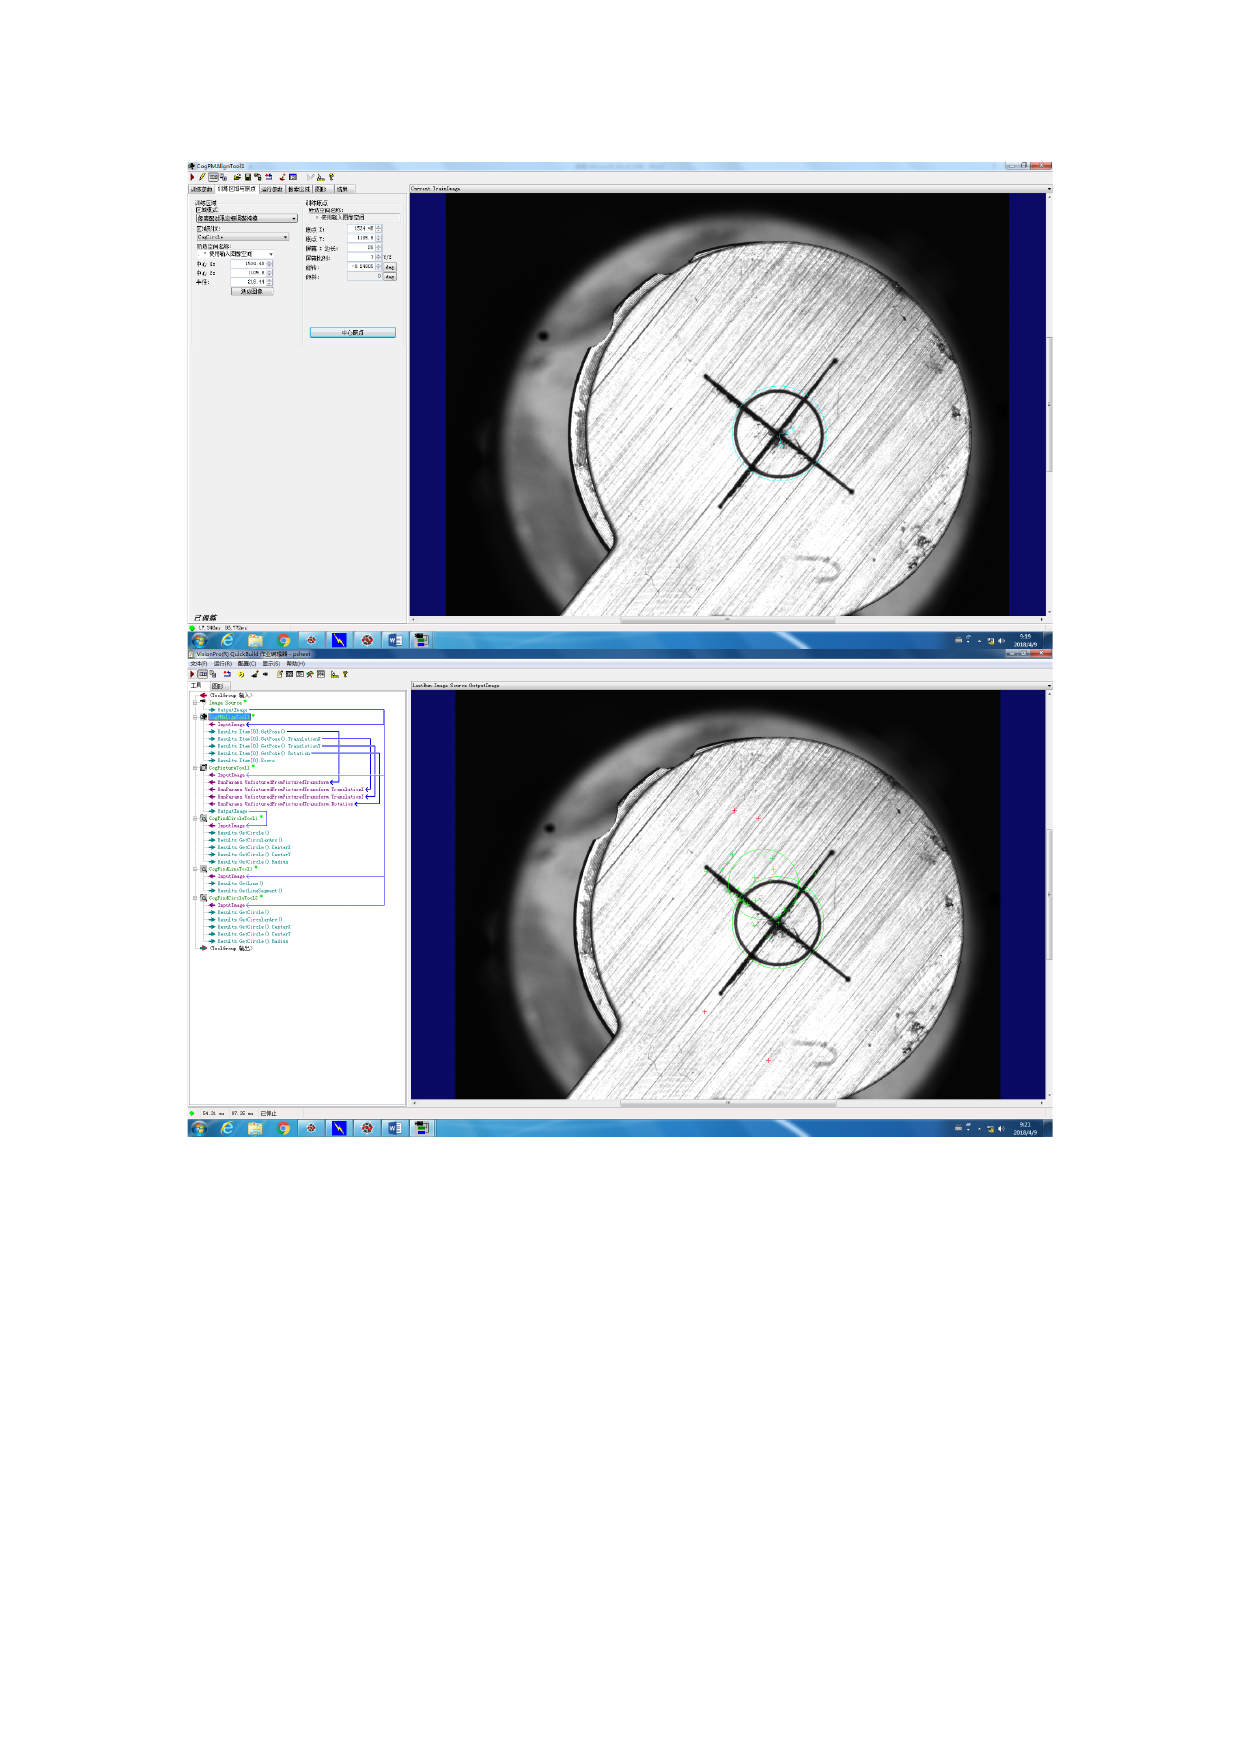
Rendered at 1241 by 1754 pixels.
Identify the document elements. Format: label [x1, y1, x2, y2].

picture [187, 162, 1053, 1137]
